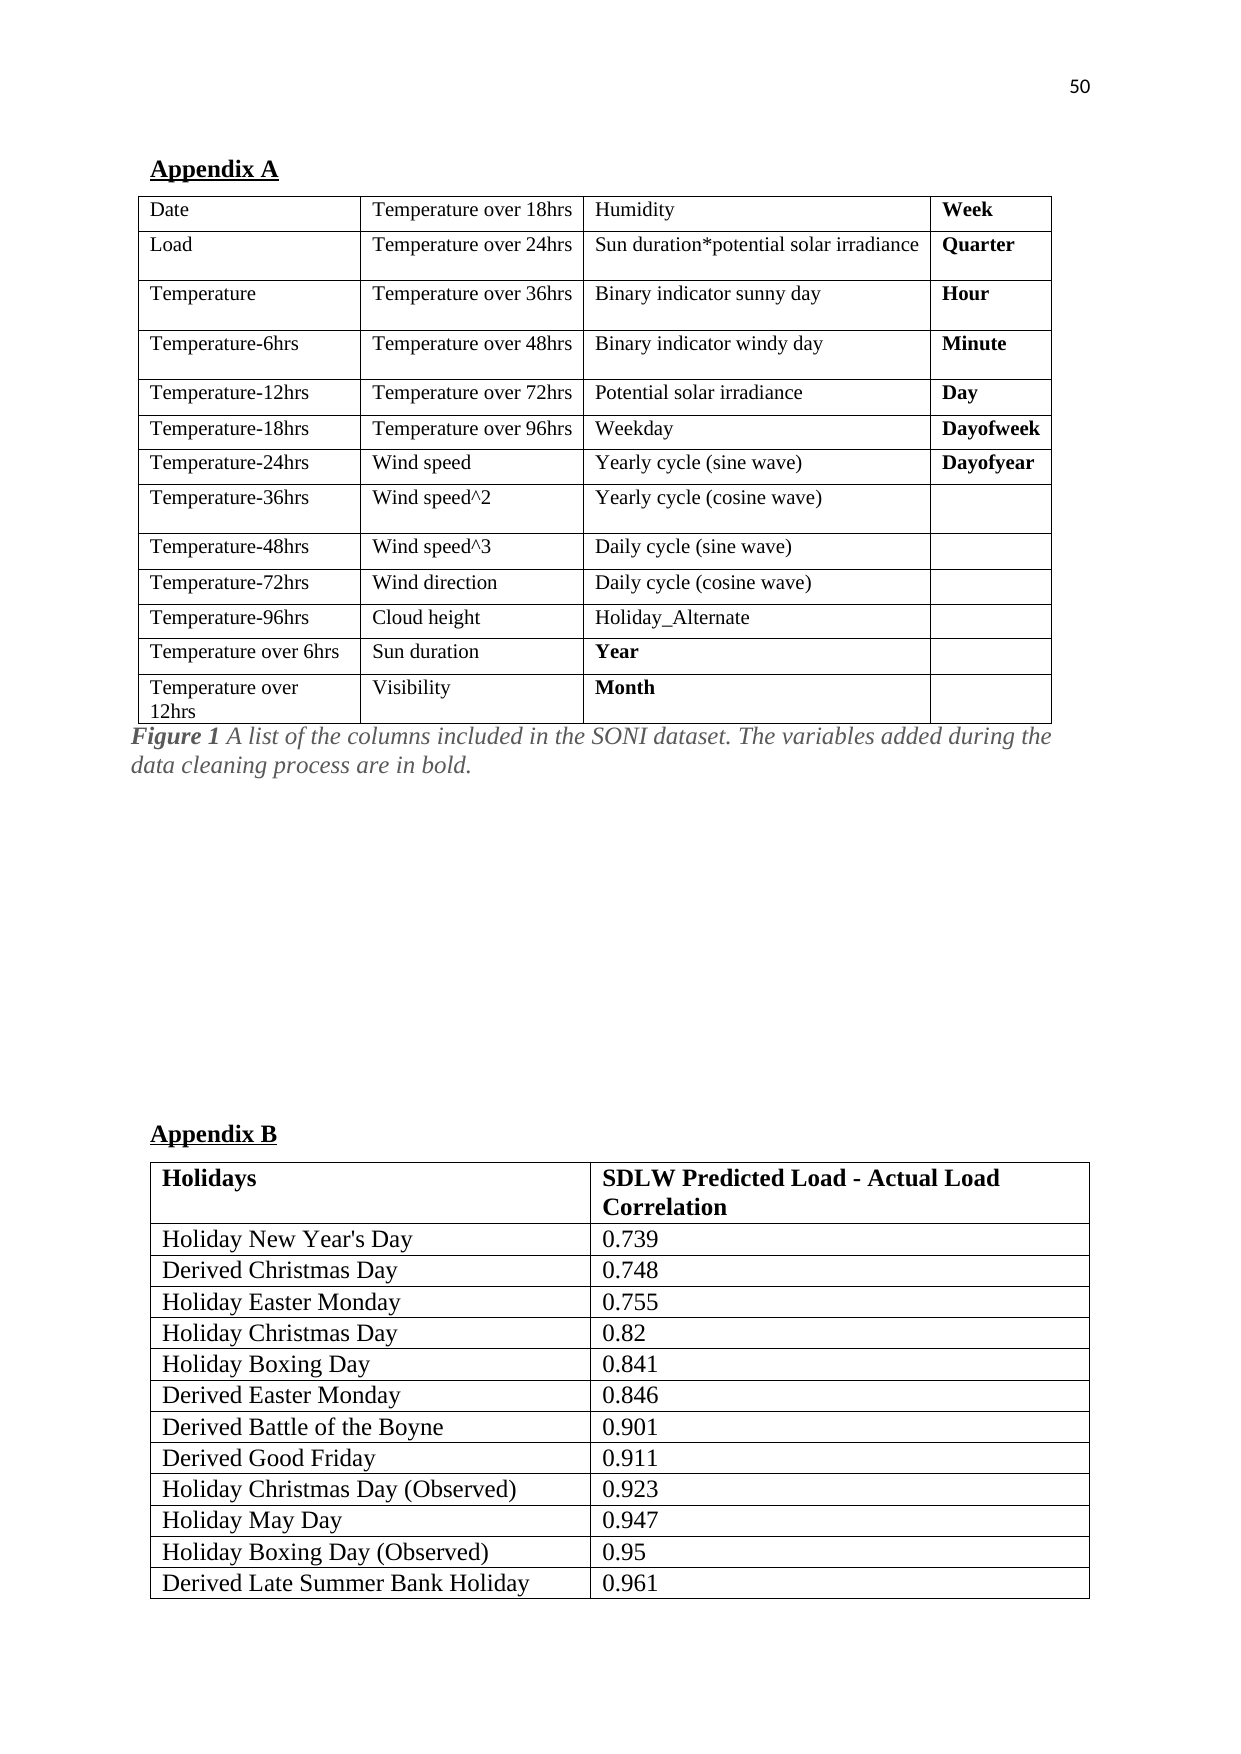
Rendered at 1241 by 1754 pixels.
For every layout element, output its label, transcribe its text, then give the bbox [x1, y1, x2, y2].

table_cell Dayofweek [931, 416, 1051, 449]
table_cell Temperature-12hrs [139, 380, 360, 414]
table_cell Daily cycle (sine wave) [584, 534, 930, 569]
table_cell Hour [931, 281, 1051, 330]
table_cell Temperature-36hrs [139, 485, 360, 533]
table_cell Holiday May Day [151, 1506, 590, 1536]
table_cell Daily cycle (cosine wave) [584, 570, 930, 604]
table_cell 0.947 [591, 1506, 1089, 1536]
table_cell 0.739 [591, 1224, 1089, 1254]
table_cell Quarter [931, 232, 1051, 280]
table_cell Cloud height [361, 605, 583, 638]
table_cell Weekday [584, 416, 930, 449]
table_cell [931, 639, 1051, 674]
table_cell 0.846 [591, 1381, 1089, 1411]
table_cell Wind speed [361, 450, 583, 484]
table_cell Year [584, 639, 930, 674]
table_cell [931, 485, 1051, 533]
table_cell Temperature-6hrs [139, 331, 360, 379]
table_header Humidity [584, 197, 930, 231]
table_cell Temperature [139, 281, 360, 330]
subtitle Appendix A [150, 154, 1090, 183]
table_cell Wind direction [361, 570, 583, 604]
table_cell Holiday New Year's Day [151, 1224, 590, 1254]
table_cell 0.755 [591, 1287, 1089, 1317]
table_cell Derived Christmas Day [151, 1256, 590, 1286]
table_cell Temperature over 12hrs [139, 675, 360, 723]
table_cell Temperature-24hrs [139, 450, 360, 484]
table_cell [931, 675, 1051, 723]
table_cell Binary indicator sunny day [584, 281, 930, 330]
table_cell 0.95 [591, 1537, 1089, 1567]
table_cell Holiday Christmas Day (Observed) [151, 1474, 590, 1504]
table_cell Yearly cycle (cosine wave) [584, 485, 930, 533]
table_cell Derived Easter Monday [151, 1381, 590, 1411]
table_cell Temperature over 48hrs [361, 331, 583, 379]
table_cell Temperature-72hrs [139, 570, 360, 604]
table_cell 0.961 [591, 1568, 1089, 1598]
table_cell Temperature-48hrs [139, 534, 360, 569]
table_cell Sun duration*potential solar irradiance [584, 232, 930, 280]
table_cell Temperature over 36hrs [361, 281, 583, 330]
table_cell 0.923 [591, 1474, 1089, 1504]
table_cell Temperature over 72hrs [361, 380, 583, 414]
table_cell [931, 534, 1051, 569]
table_cell 0.748 [591, 1256, 1089, 1286]
table_header Temperature over 18hrs [361, 197, 583, 231]
table_cell Load [139, 232, 360, 280]
table_cell Holiday Easter Monday [151, 1287, 590, 1317]
table_cell Temperature over 96hrs [361, 416, 583, 449]
table_cell Holiday Boxing Day [151, 1349, 590, 1379]
table_cell Yearly cycle (sine wave) [584, 450, 930, 484]
table_cell Binary indicator windy day [584, 331, 930, 379]
table_header SDLW Predicted Load - Actual Load Correlation [591, 1163, 1089, 1223]
table_cell 0.911 [591, 1443, 1089, 1473]
table_cell Month [584, 675, 930, 723]
table_cell Holiday_Alternate [584, 605, 930, 638]
table_cell Derived Battle of the Boyne [151, 1412, 590, 1442]
table_header Holidays [151, 1163, 590, 1223]
table_cell Wind speed^3 [361, 534, 583, 569]
table_cell Minute [931, 331, 1051, 379]
table_cell Temperature-96hrs [139, 605, 360, 638]
table_cell Potential solar irradiance [584, 380, 930, 414]
table_cell Temperature-18hrs [139, 416, 360, 449]
table_cell Day [931, 380, 1051, 414]
table_cell 0.901 [591, 1412, 1089, 1442]
table_cell 0.82 [591, 1318, 1089, 1348]
table_cell Dayofyear [931, 450, 1051, 484]
table_cell 0.841 [591, 1349, 1089, 1379]
table_cell Derived Late Summer Bank Holiday [151, 1568, 590, 1598]
table_cell [931, 570, 1051, 604]
table_cell Holiday Boxing Day (Observed) [151, 1537, 590, 1567]
table_cell Holiday Christmas Day [151, 1318, 590, 1348]
table_header Week [931, 197, 1051, 231]
table_cell Temperature over 6hrs [139, 639, 360, 674]
table_cell [931, 605, 1051, 638]
table_cell Visibility [361, 675, 583, 723]
table_cell Sun duration [361, 639, 583, 674]
table_cell Temperature over 24hrs [361, 232, 583, 280]
table_cell Wind speed^2 [361, 485, 583, 533]
table_cell Derived Good Friday [151, 1443, 590, 1473]
table_header Date [139, 197, 360, 231]
subtitle Appendix B [150, 1119, 1090, 1148]
